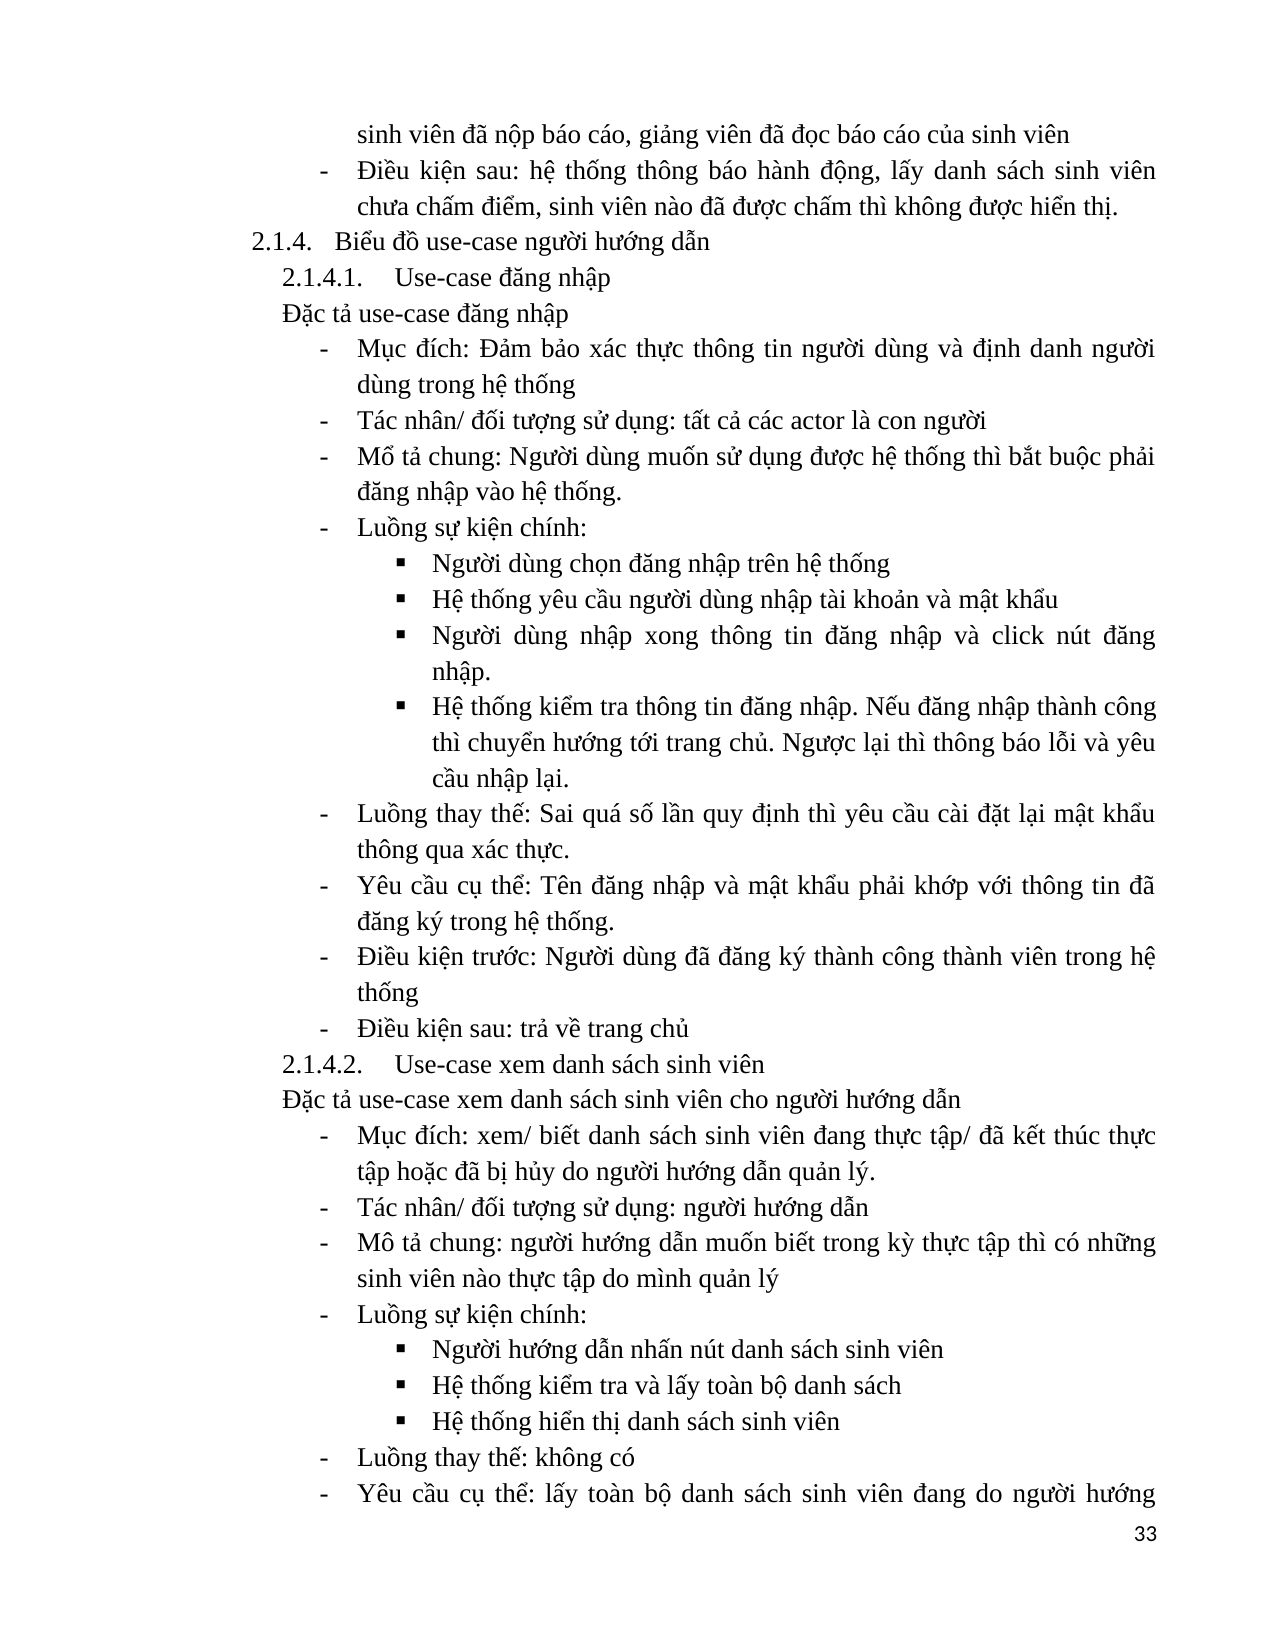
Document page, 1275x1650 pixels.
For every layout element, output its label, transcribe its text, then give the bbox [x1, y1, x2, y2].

list Tác nhân/ đối tượng sử dụng: người hướng dẫn [319, 1191, 1157, 1222]
list Use-case đăng nhập [282, 261, 1157, 292]
list Hệ thống kiểm tra và lấy toàn bộ danh sách [394, 1369, 1157, 1401]
list Mô tả chung: người hướng dẫn muốn biết trong kỳ thực tập thì có những sinh viên nào thực tập do mình quản lý [319, 1226, 1157, 1293]
list Mổ tả chung: Người dùng muốn sử dụng được hệ thống thì bắt buộc phải đăng nhập vào hệ thống. [319, 440, 1157, 507]
list Hệ thống yêu cầu người dùng nhập tài khoản và mật khẩu [394, 583, 1157, 614]
text Đặc tả use-case đăng nhập [282, 297, 1157, 328]
list Yêu cầu cụ thể: Tên đăng nhập và mật khẩu phải khớp với thông tin đã đăng ký trong hệ thống. [319, 869, 1157, 936]
list Use-case xem danh sách sinh viên [282, 1048, 1157, 1079]
list Mục đích: xem/ biết danh sách sinh viên đang thực tập/ đã kết thúc thực tập hoặc đã bị hủy do người hướng dẫn quản lý. [319, 1119, 1157, 1186]
list Biểu đồ use-case người hướng dẫn [282, 225, 1157, 256]
list Luồng thay thế: không có [319, 1441, 1157, 1472]
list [319, 118, 1157, 149]
list Hệ thống kiểm tra thông tin đăng nhập. Nếu đăng nhập thành công thì chuyển hướng tới trang chủ. Ngược lại thì thông báo lỗi và yêu cầu nhập lại. [394, 690, 1157, 793]
text Đặc tả use-case xem danh sách sinh viên cho người hướng dẫn [282, 1083, 1157, 1114]
list Mục đích: Đảm bảo xác thực thông tin người dùng và định danh người dùng trong hệ thống [319, 332, 1157, 399]
list Điều kiện sau: trả về trang chủ [319, 1012, 1157, 1043]
list Người dùng nhập xong thông tin đăng nhập và click nút đăng nhập. [394, 619, 1157, 686]
list Hệ thống hiển thị danh sách sinh viên [394, 1405, 1157, 1437]
list Điều kiện trước: Người dùng đã đăng ký thành công thành viên trong hệ thống [319, 941, 1157, 1007]
list Luồng sự kiện chính: [319, 1298, 1157, 1329]
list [319, 1477, 1157, 1508]
list Người dùng chọn đăng nhập trên hệ thống [394, 547, 1157, 578]
list Người hướng dẫn nhấn nút danh sách sinh viên [394, 1333, 1157, 1365]
list Luồng thay thế: Sai quá số lần quy định thì yêu cầu cài đặt lại mật khẩu thông qua xác thực. [319, 798, 1157, 864]
list Điều kiện sau: hệ thống thông báo hành động, lấy danh sách sinh viên chưa chấm điểm, sinh viên nào đã được chấm thì không được hiển thị. [319, 154, 1157, 221]
list Tác nhân/ đối tượng sử dụng: tất cả các actor là con người [319, 404, 1157, 435]
list Luồng sự kiện chính: [319, 511, 1157, 542]
